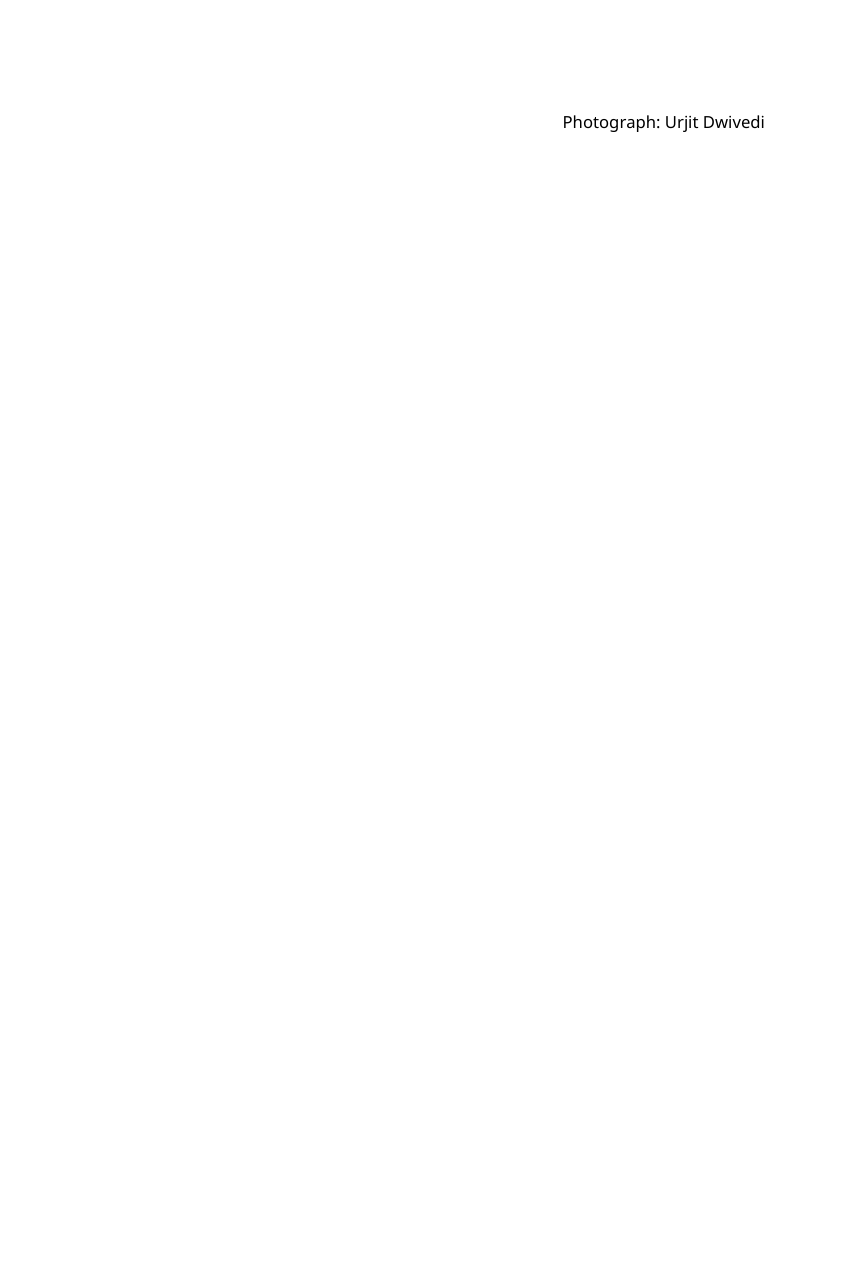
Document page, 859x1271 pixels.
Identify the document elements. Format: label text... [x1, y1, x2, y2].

text Photograph: Urjit Dwivedi [562, 110, 858, 133]
